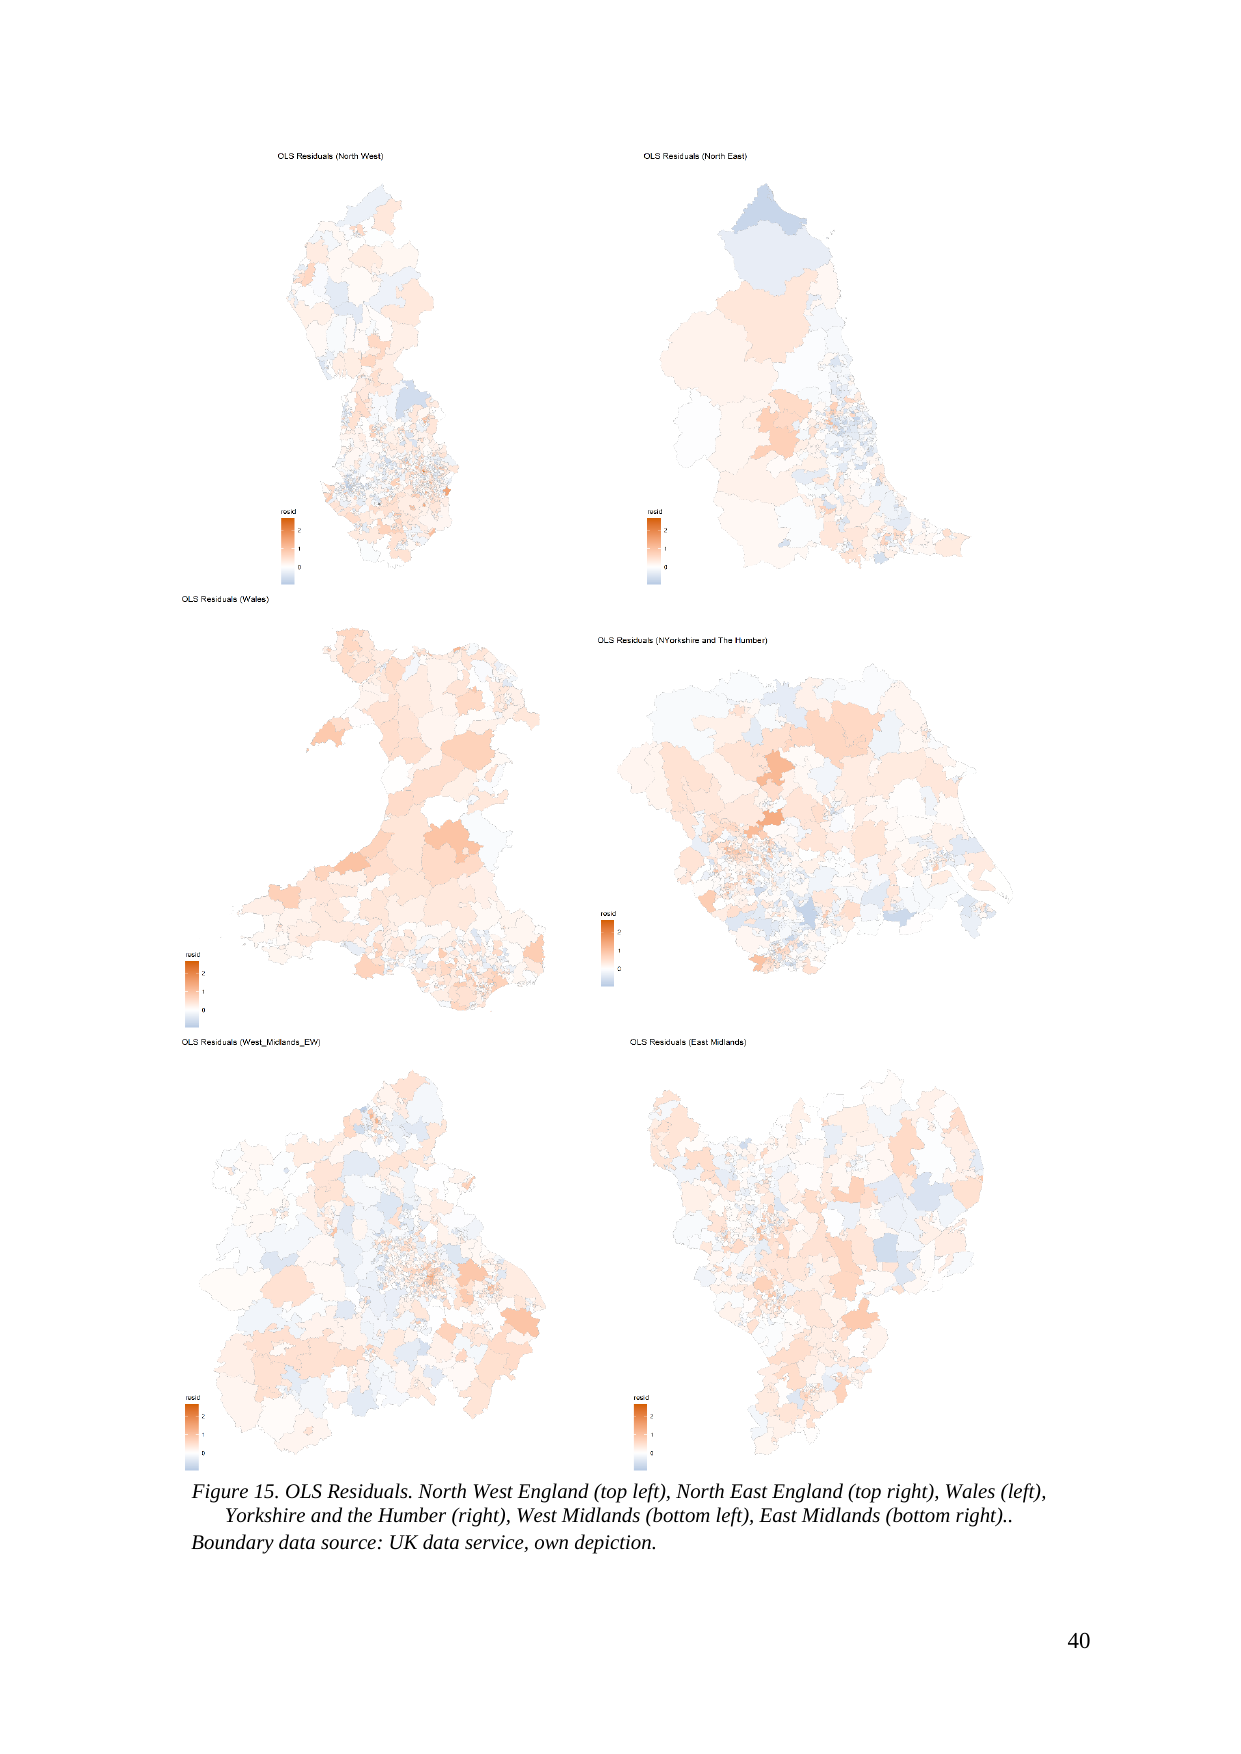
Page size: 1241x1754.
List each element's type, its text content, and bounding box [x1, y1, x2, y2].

picture [150, 150, 1036, 1479]
text Figure . OLS Residuals. North West England (top left), North East England (top right), Wales (left), Yorkshire and the Humber (right), West Midlands (bottom left), East Midlands (bottom right).. [150, 1479, 1090, 1527]
